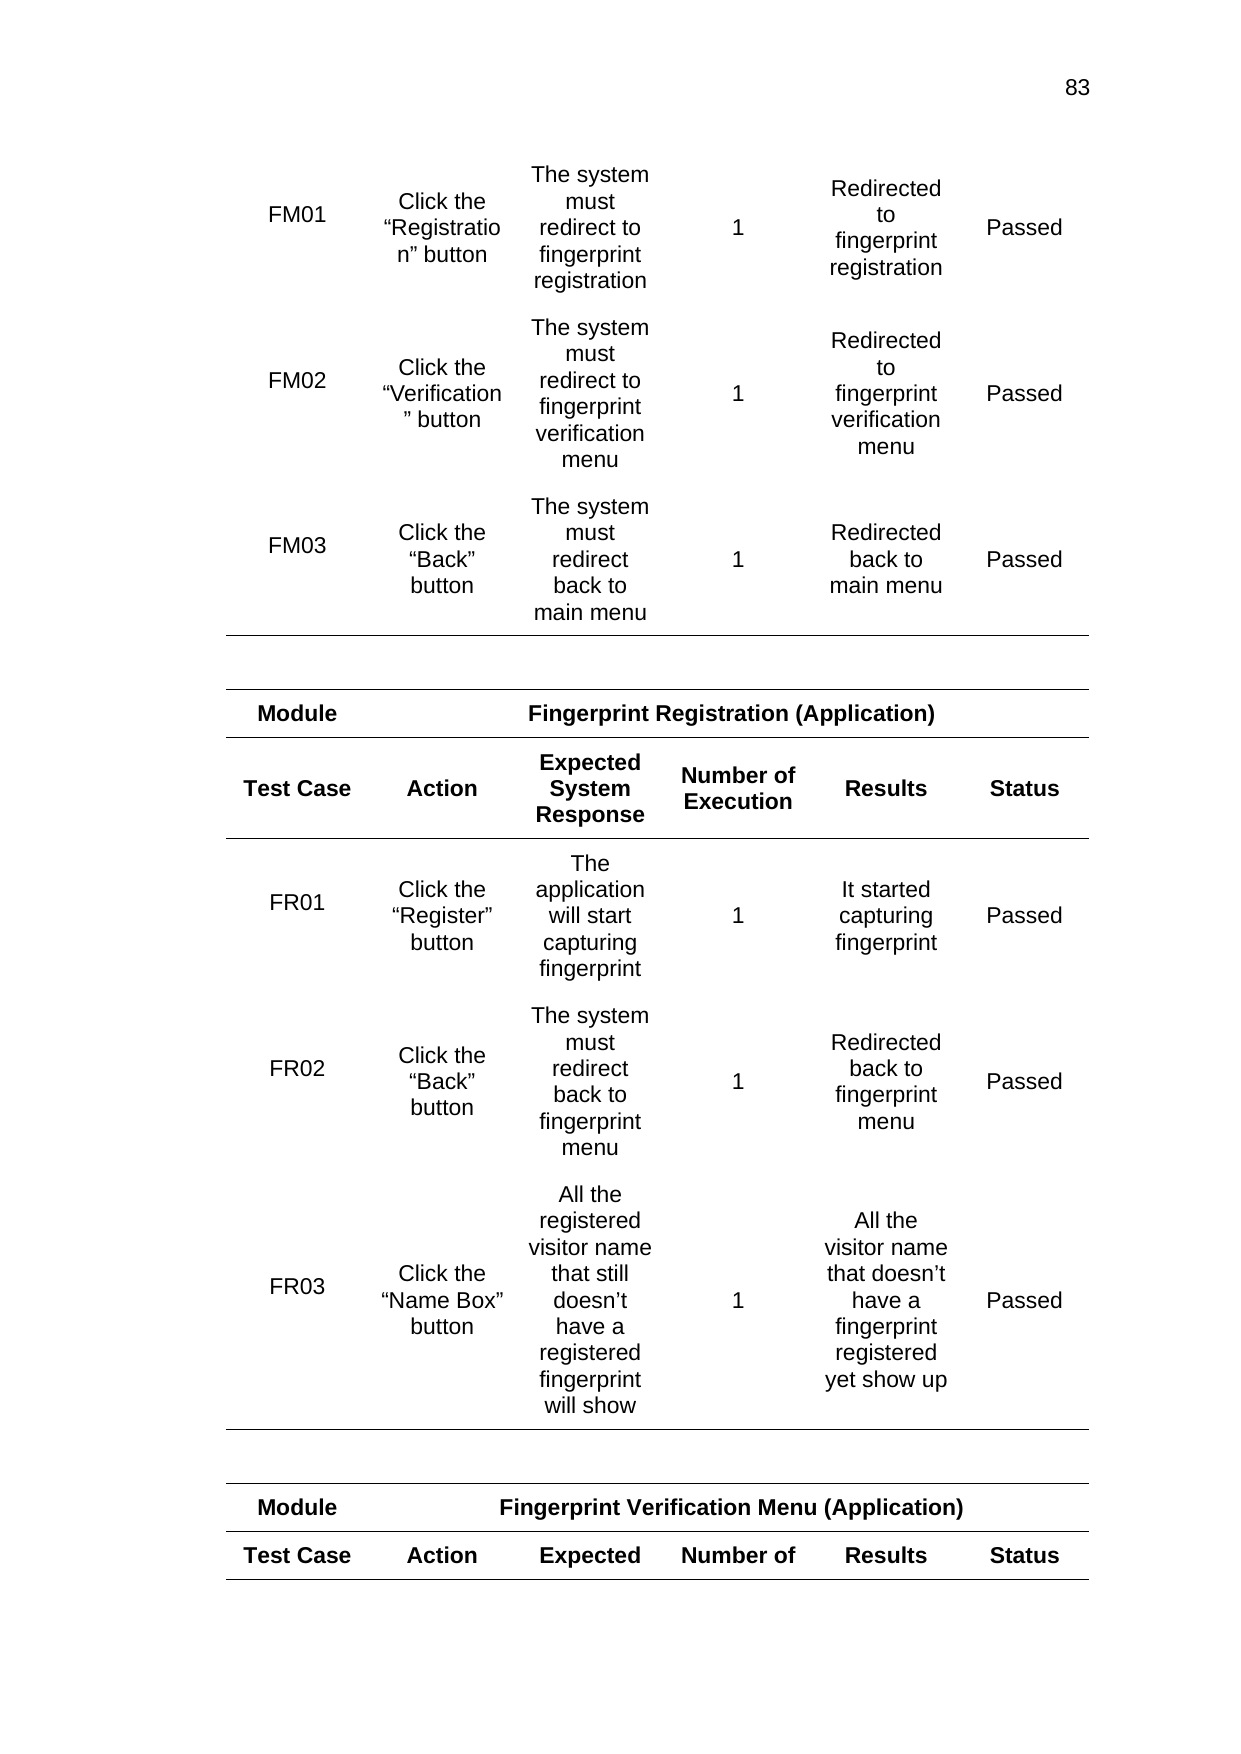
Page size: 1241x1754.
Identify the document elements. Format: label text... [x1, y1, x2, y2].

table_cell The system must redirect back to fingerprint menu [516, 992, 664, 1171]
table_cell Results [812, 738, 960, 838]
table_cell Click the “Name Box” button [368, 1171, 516, 1429]
table_cell Test Case [226, 738, 368, 838]
table_cell 1 [664, 150, 812, 304]
table_cell Passed [960, 304, 1089, 483]
table_cell The system must redirect to fingerprint registration [516, 150, 664, 304]
table_cell Click the “Back” button [368, 992, 516, 1171]
table_cell Test Case [226, 1532, 368, 1579]
table_cell Click the “Register” button [368, 839, 516, 992]
table_cell Status [960, 1532, 1089, 1579]
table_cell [516, 1532, 664, 1579]
table_cell Redirected back to fingerprint menu [812, 992, 960, 1171]
table_cell Redirected to fingerprint registration [812, 150, 960, 304]
table_cell Passed [960, 483, 1089, 635]
table_cell FR01 [226, 839, 368, 992]
table_cell All the registered visitor name that still doesn’t have a registered fingerprint will show [516, 1171, 664, 1429]
table_cell Passed [960, 839, 1089, 992]
table_cell All the visitor name that doesn’t have a fingerprint registered yet show up [812, 1171, 960, 1429]
table_cell Click the “Registration” button [368, 150, 516, 304]
table_cell Number of Execution [664, 738, 812, 838]
table_cell Action [368, 738, 516, 838]
table_cell Passed [960, 992, 1089, 1171]
table_cell 1 [664, 839, 812, 992]
table_cell It started capturing fingerprint [812, 839, 960, 992]
table_cell Passed [960, 1171, 1089, 1429]
table_cell Passed [960, 150, 1089, 304]
table_cell FM02 [226, 304, 368, 483]
table_cell Expected System Response [516, 738, 664, 838]
table_cell The application will start capturing fingerprint [516, 839, 664, 992]
table_cell Redirected to fingerprint verification menu [812, 304, 960, 483]
table_cell Results [812, 1532, 960, 1579]
table_cell Click the “Back” button [368, 483, 516, 635]
table_cell 1 [664, 1171, 812, 1429]
table_cell FM01 [226, 150, 368, 304]
table_cell 1 [664, 304, 812, 483]
table_cell The system must redirect to fingerprint verification menu [516, 304, 664, 483]
table_cell Action [368, 1532, 516, 1579]
table_cell Status [960, 738, 1089, 838]
table_cell 1 [664, 992, 812, 1171]
table_cell Redirected back to main menu [812, 483, 960, 635]
table_cell FR03 [226, 1171, 368, 1429]
table_header Fingerprint Registration (Application) [368, 690, 1089, 737]
table_header Module [226, 690, 368, 737]
table_header Module [226, 1484, 368, 1531]
table_cell Click the “Verification” button [368, 304, 516, 483]
table_cell FR02 [226, 992, 368, 1171]
table_cell FM03 [226, 483, 368, 635]
table_cell The system must redirect back to main menu [516, 483, 664, 635]
table_cell Number of Execution [664, 1532, 812, 1579]
table_cell 1 [664, 483, 812, 635]
table_header Fingerprint Verification Menu (Application) [368, 1484, 1089, 1531]
